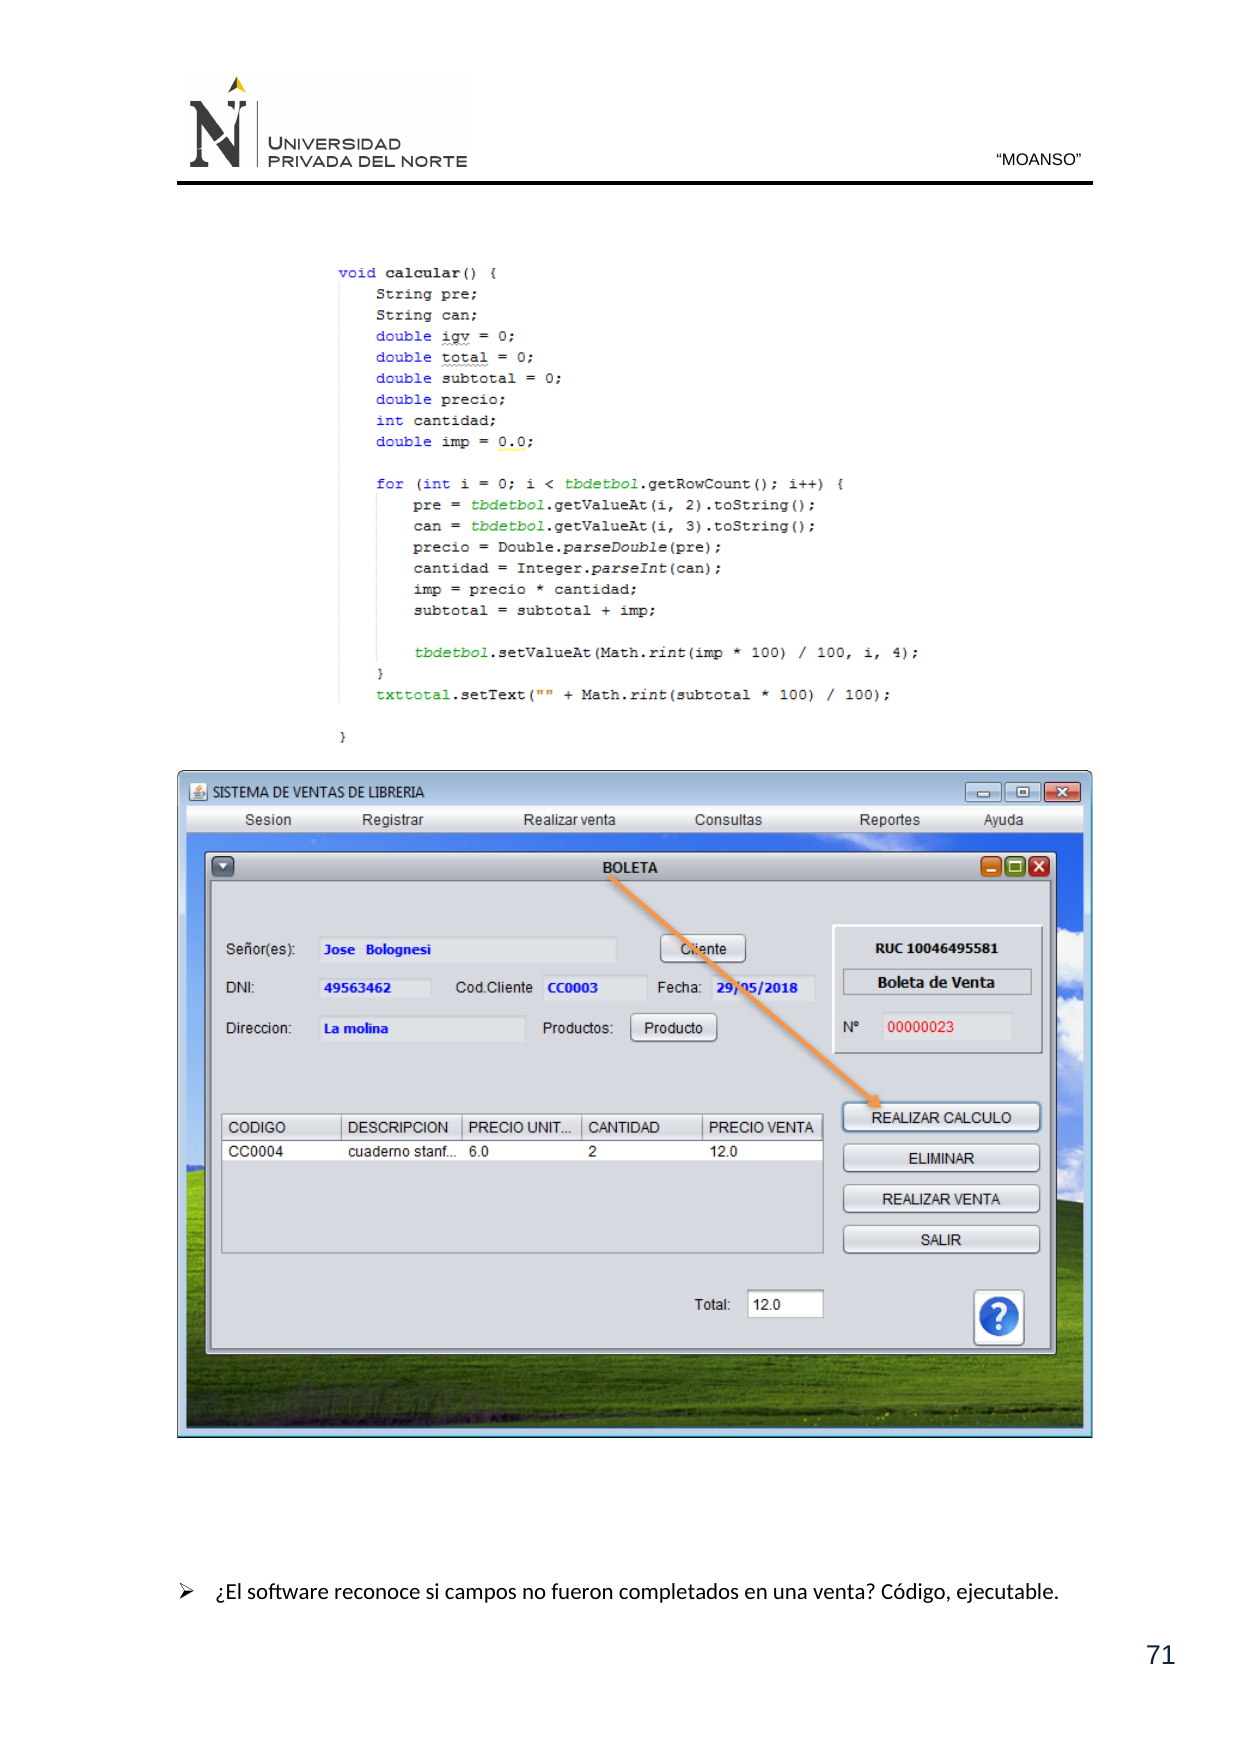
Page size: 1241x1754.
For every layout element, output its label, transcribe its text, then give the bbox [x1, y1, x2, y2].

picture [188, 73, 469, 169]
picture [177, 251, 1093, 1438]
list ¿El software reconoce si campos no fueron completados en una venta? Código, ejecutable. [177, 1577, 1092, 1606]
